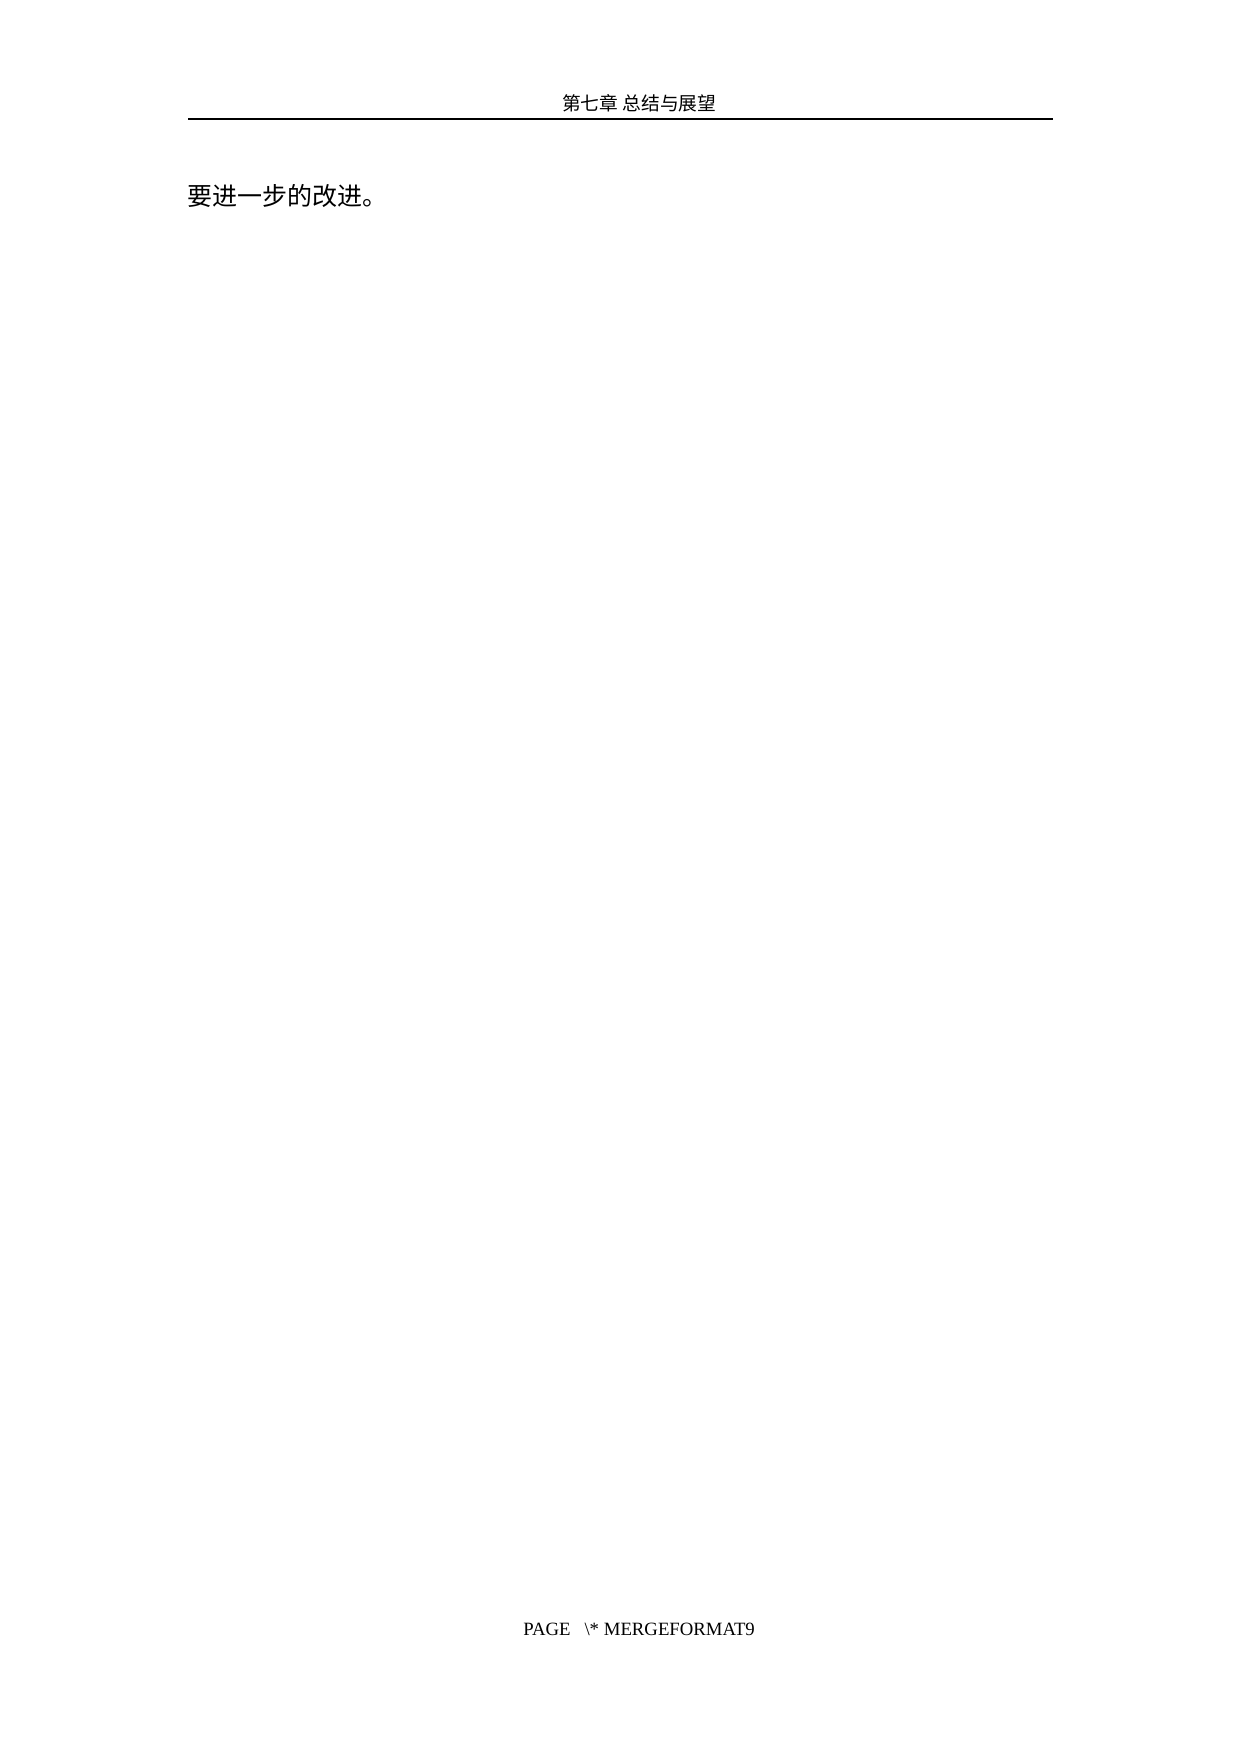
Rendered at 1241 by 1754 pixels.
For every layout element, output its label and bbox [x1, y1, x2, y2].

text [187, 162, 1053, 227]
